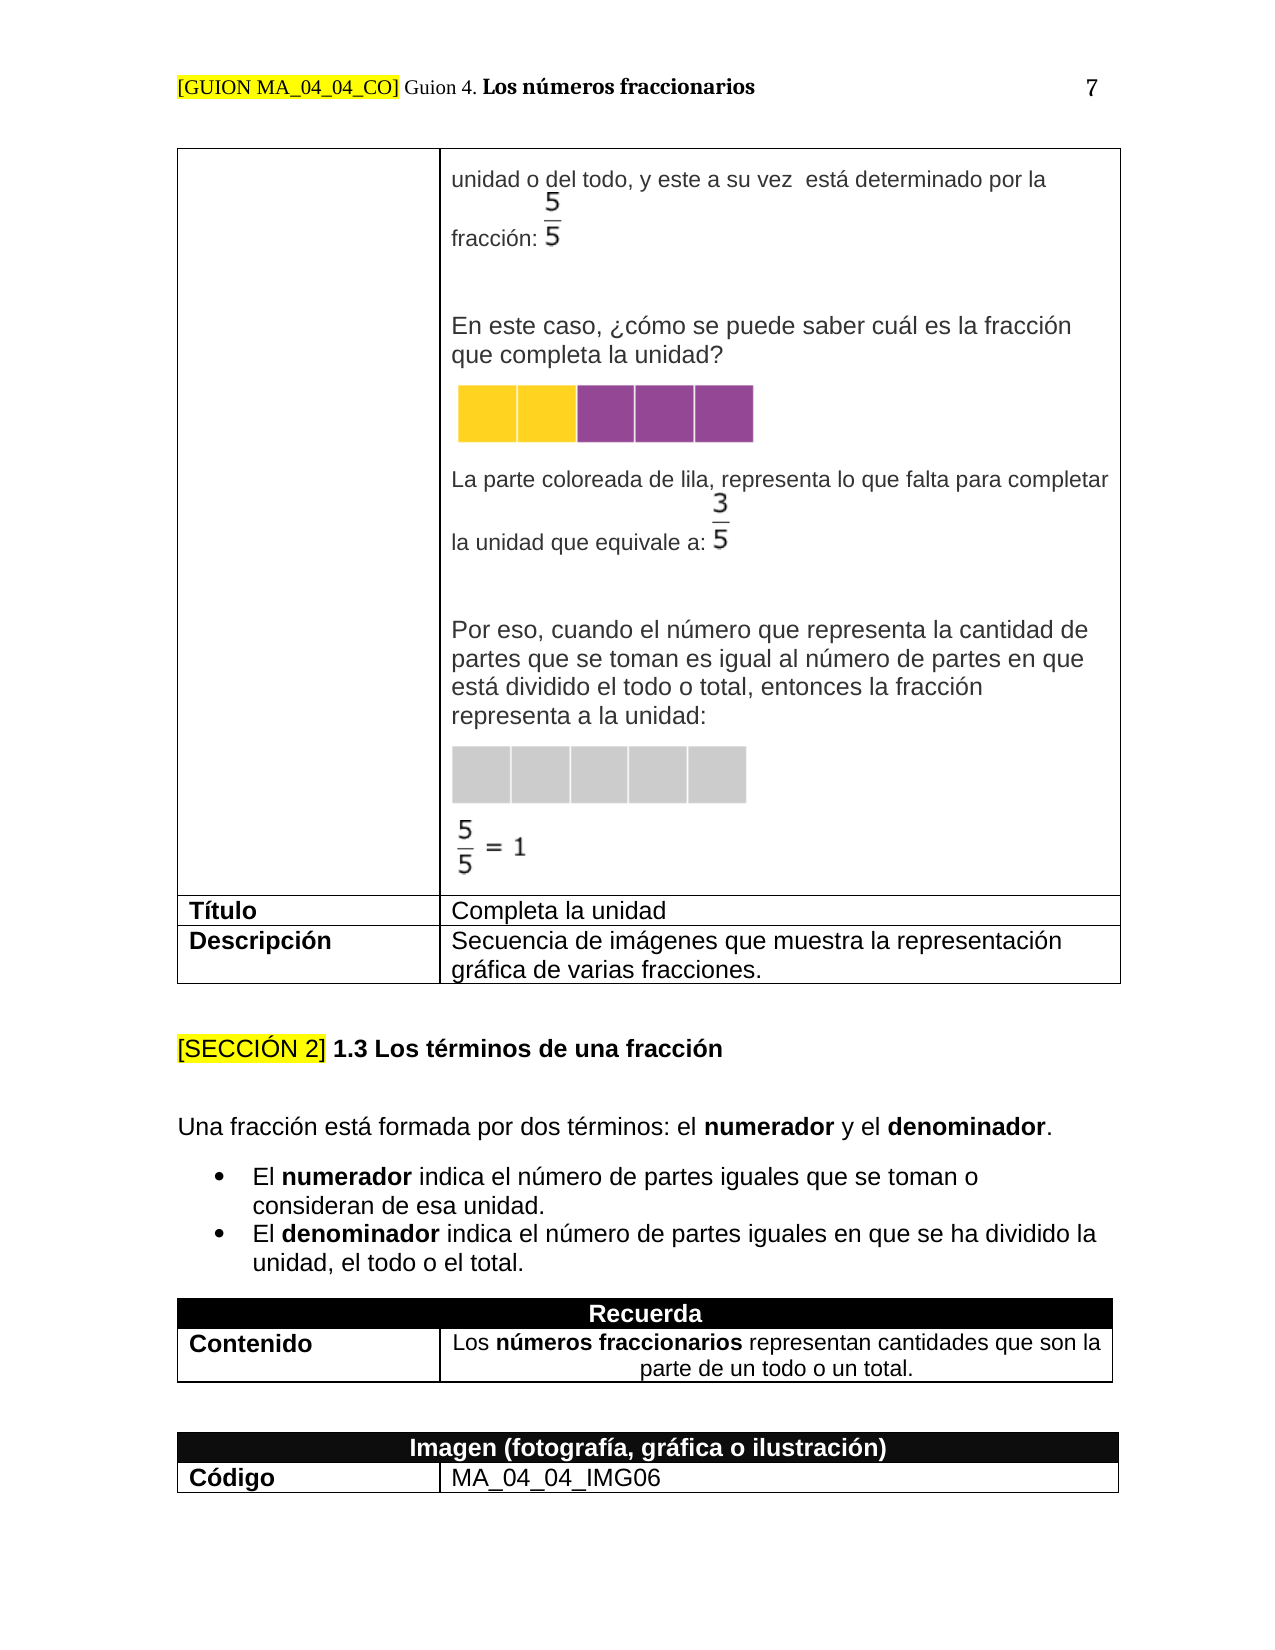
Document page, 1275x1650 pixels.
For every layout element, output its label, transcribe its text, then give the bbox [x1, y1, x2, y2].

table_header Recuerda [178, 1299, 1112, 1328]
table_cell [178, 149, 439, 895]
table_cell Título [178, 896, 439, 925]
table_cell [441, 149, 1120, 895]
picture [457, 820, 526, 875]
table_cell Descripción [178, 926, 439, 983]
picture [712, 492, 730, 550]
table_cell MA_04_04_IMG06 [441, 1463, 1118, 1492]
text Una fracción está formada por dos términos: el numerador y el denominador. [177, 1112, 1098, 1141]
picture [457, 384, 754, 444]
table_cell Código [178, 1463, 439, 1492]
picture [544, 192, 562, 247]
text [SECCIÓN 2] 1.3 Los términos de una fracción [326, 1034, 1098, 1063]
picture [451, 745, 748, 805]
table_cell Completa la unidad [441, 896, 1120, 925]
table_cell Secuencia de imágenes que muestra la representación gráfica de varias fracciones. [441, 926, 1120, 983]
list El numerador indica el número de partes iguales que se toman o consideran de esa unidad. [215, 1162, 1098, 1219]
table_cell Contenido [178, 1329, 439, 1381]
table_header Imagen (fotografía, gráfica o ilustración) [178, 1433, 1118, 1462]
list El denominador indica el número de partes iguales en que se ha dividido la unidad, el todo o el total. [215, 1219, 1098, 1277]
table_cell Los números fraccionarios representan cantidades que son la parte de un todo o un total. [441, 1329, 1112, 1381]
